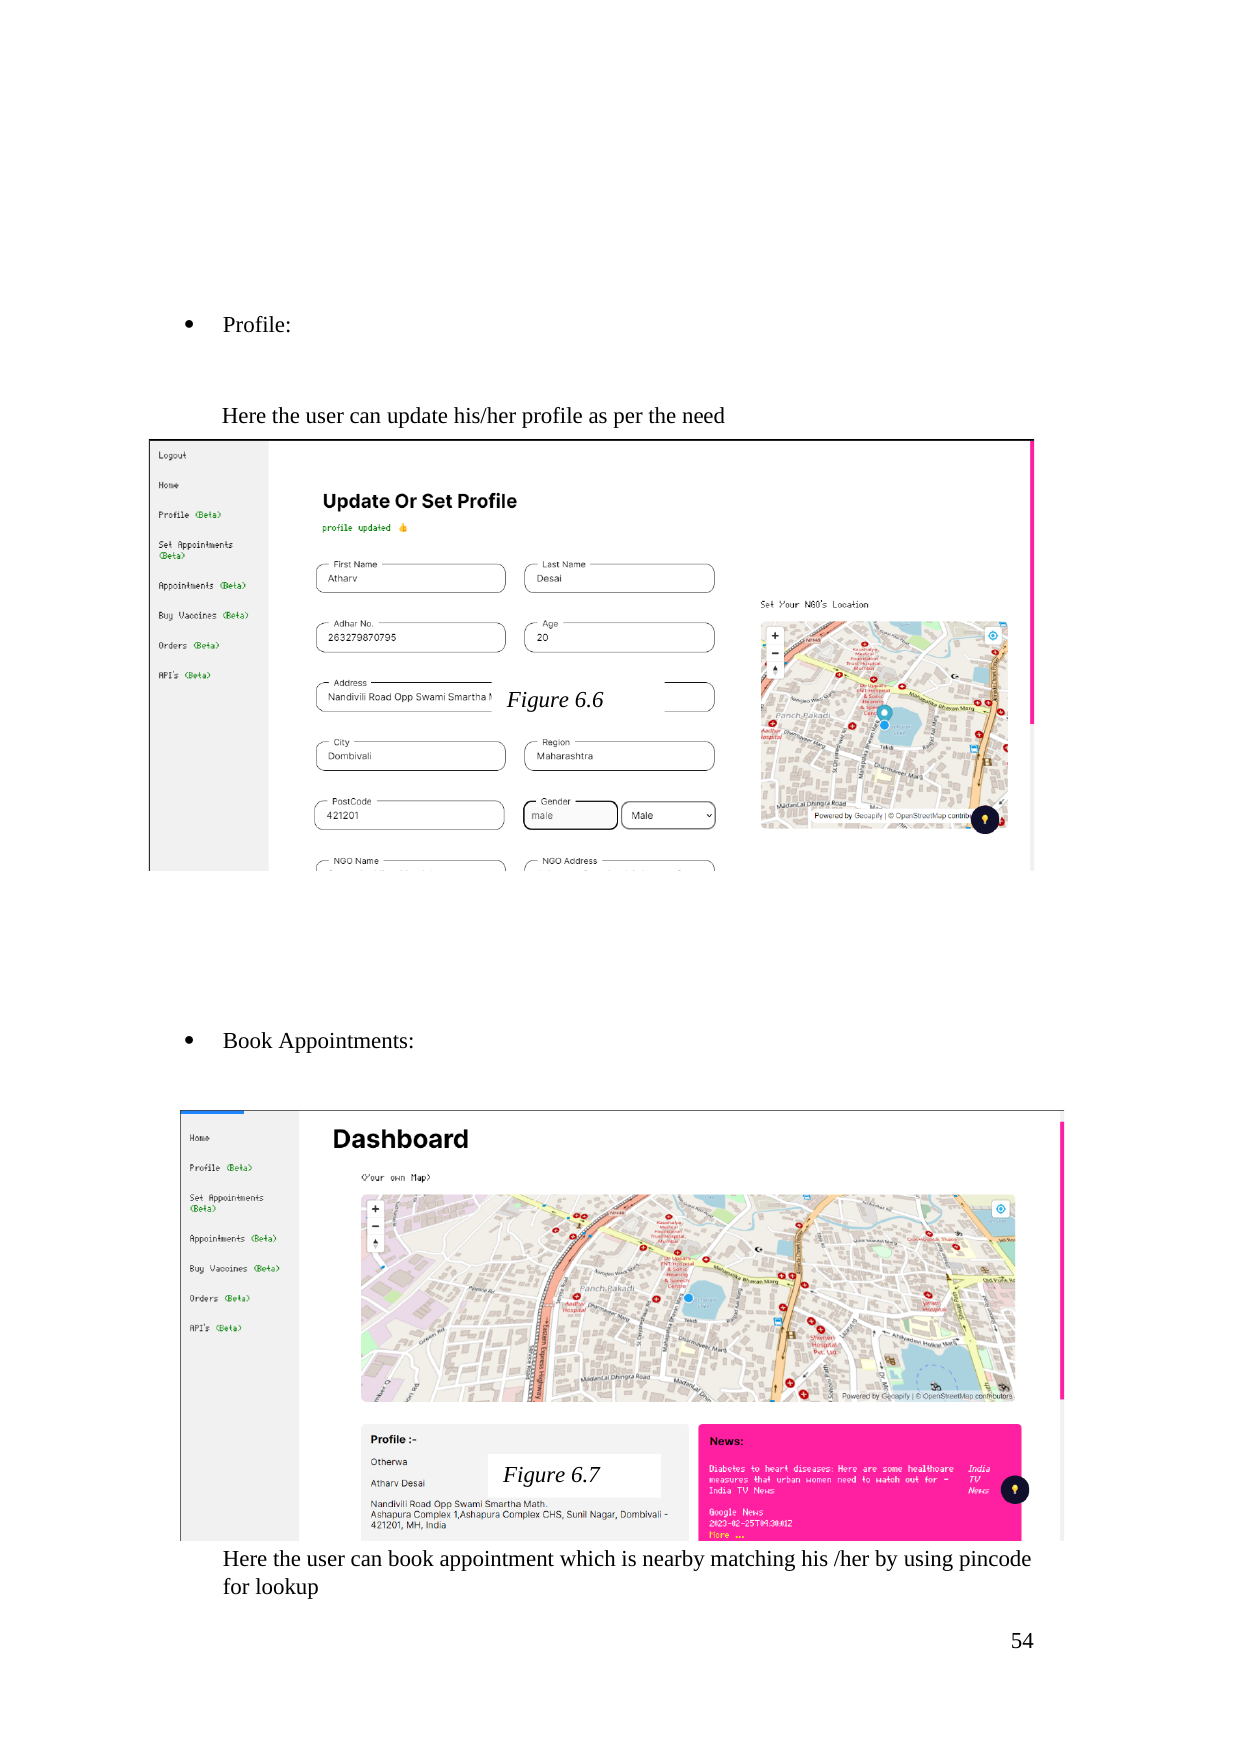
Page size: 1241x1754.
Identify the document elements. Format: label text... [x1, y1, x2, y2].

list Profile: [185, 311, 1033, 338]
list Here the user can book appointment which is nearby matching his /her by using pincode for lookup [223, 1541, 1033, 1599]
text Here the user can update his/her profile as per the need [222, 402, 1033, 428]
picture [148, 439, 1035, 871]
list Book Appointments: [185, 1027, 1033, 1053]
picture [180, 1110, 1065, 1541]
